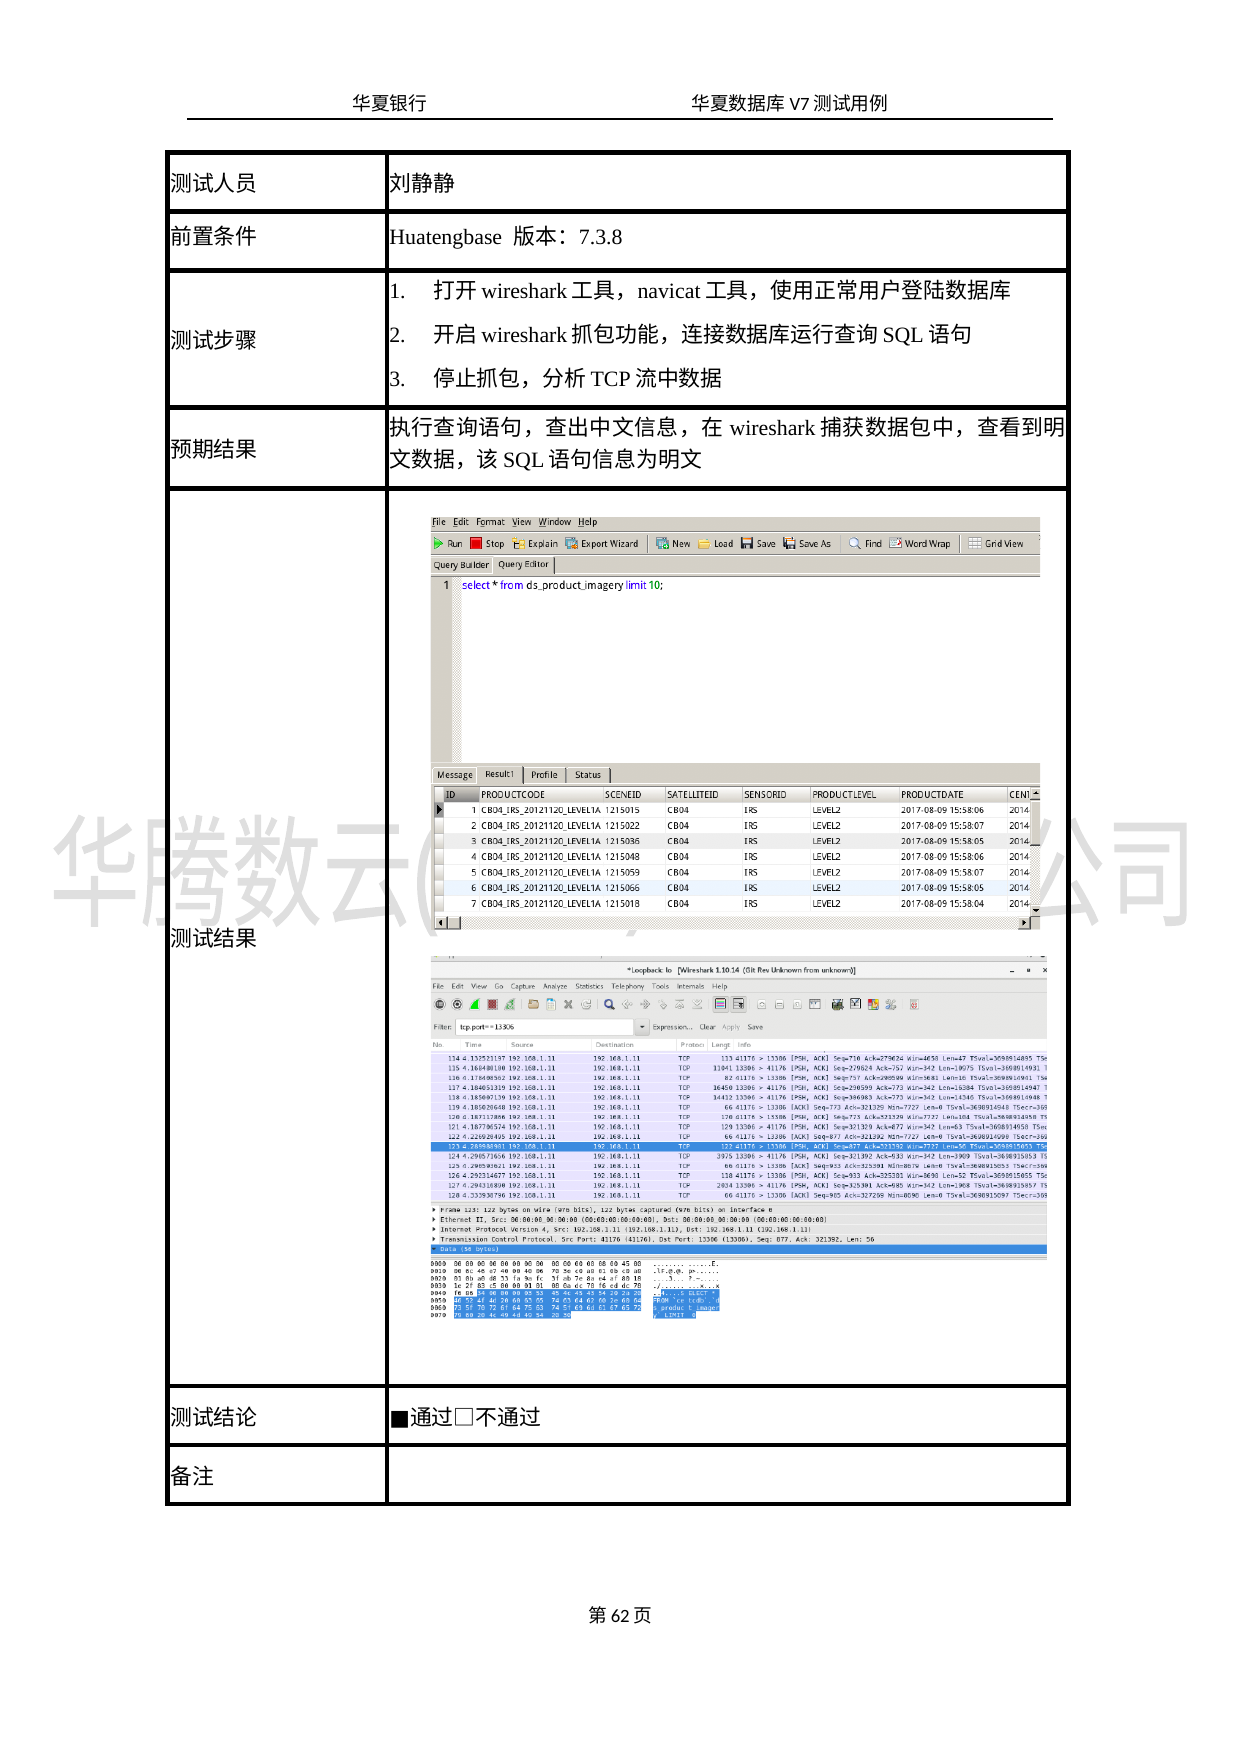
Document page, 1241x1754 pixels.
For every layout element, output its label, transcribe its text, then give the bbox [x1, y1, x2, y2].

picture [430, 517, 1040, 930]
table_cell 测试结果 [170, 491, 385, 1383]
table_cell 测试人员 [170, 155, 385, 209]
table_cell 刘静静 [389, 155, 1066, 209]
table_cell 执行查询语句，查出中文信息，在wireshark捕获数据包中，查看到明文数据，该SQL语句信息为明文 [389, 410, 1066, 486]
table_cell 前置条件 [170, 214, 385, 268]
picture [430, 956, 1047, 1357]
table_cell [389, 491, 1066, 1383]
table_cell [389, 1447, 1066, 1502]
table_cell 打开wireshark工具，navicat工具，使用正常用户登陆数据库 开启wireshark抓包功能，连接数据库运行查询SQL语句 停止抓包，分析TCP流中数据 [389, 273, 1066, 405]
table_cell 预期结果 [170, 410, 385, 486]
table_cell 备注 [170, 1447, 385, 1502]
table_cell 测试结论 [170, 1388, 385, 1443]
table_cell ■通过□不通过 [389, 1388, 1066, 1443]
table_cell 测试步骤 [170, 273, 385, 405]
table_cell Huatengbase 版本：7.3.8 [389, 214, 1066, 268]
